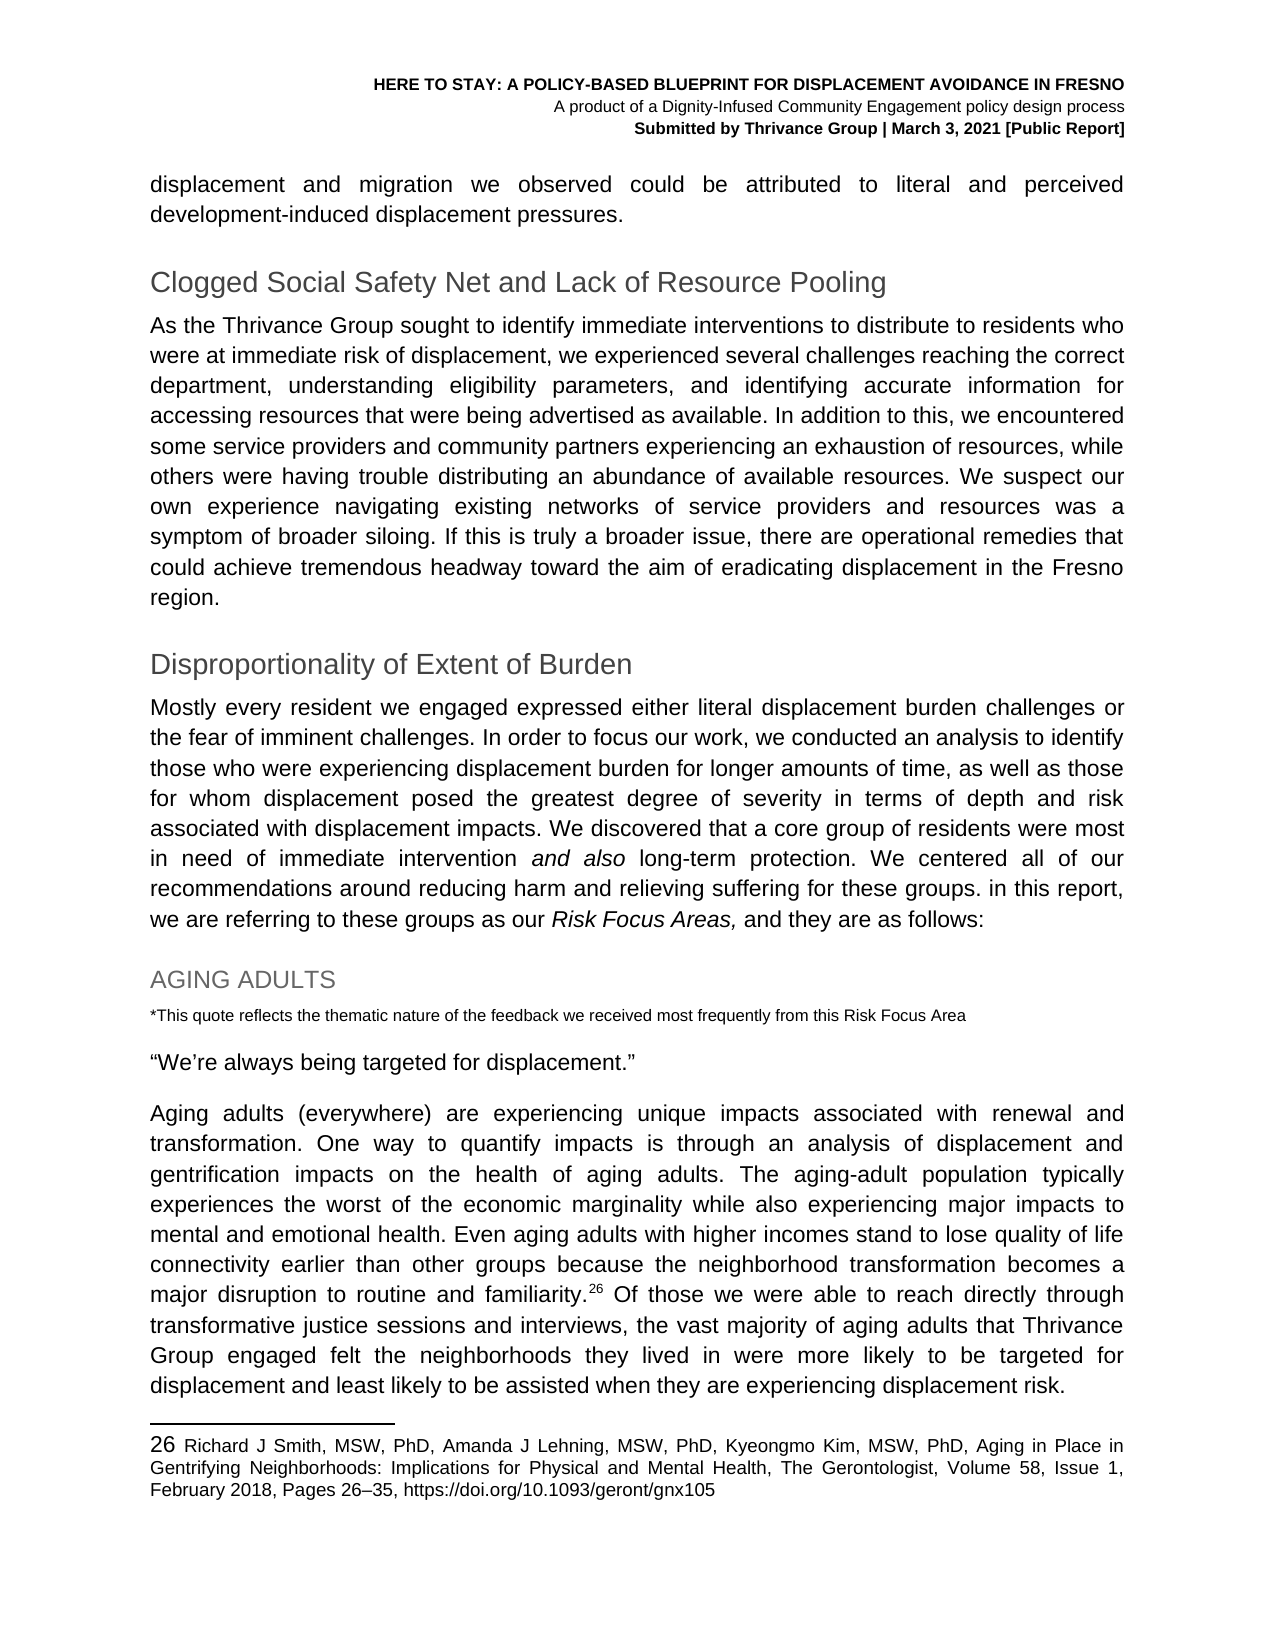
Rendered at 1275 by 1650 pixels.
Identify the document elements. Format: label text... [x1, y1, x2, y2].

text “We’re always being targeted for displacement.” [150, 1049, 1125, 1075]
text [150, 171, 1125, 228]
text Aging adults (everywhere) are experiencing unique impacts associated with renewal and transformation. One way to quantify impacts is through an analysis of displacement and gentrification impacts on the health of aging adults. The aging-adult population typically experiences the worst of the economic marginality while also experiencing major impacts to mental and emotional health. Even aging adults with higher incomes stand to lose quality of life connectivity earlier than other groups because the neighborhood transformation becomes a major disruption to routine and familiarity. Of those we were able to reach directly through transformative justice sessions and interviews, the vast majority of aging adults that Thrivance Group engaged felt the neighborhoods they lived in were more likely to be targeted for displacement and least likely to be assisted when they are experiencing displacement risk. [150, 1100, 1125, 1398]
text As the Thrivance Group sought to identify immediate interventions to distribute to residents who were at immediate risk of displacement, we experienced several challenges reaching the correct department, understanding eligibility parameters, and identifying accurate information for accessing resources that were being advertised as available. In addition to this, we encountered some service providers and community partners experiencing an exhaustion of resources, while others were having trouble distributing an abundance of available resources. We suspect our own experience navigating existing networks of service providers and resources was a symptom of broader siloing. If this is truly a broader issue, there are operational remedies that could achieve tremendous headway toward the aim of eradicating displacement in the Fresno region. [150, 312, 1125, 610]
subtitle AGING ADULTS [150, 965, 1125, 994]
subtitle Clogged Social Safety Net and Lack of Resource Pooling [150, 265, 1125, 298]
text *This quote reflects the thematic nature of the feedback we received most frequently from this Risk Focus Area [150, 1006, 1125, 1025]
text Mostly every resident we engaged expressed either literal displacement burden challenges or the fear of imminent challenges. In order to focus our work, we conducted an analysis to identify those who were experiencing displacement burden for longer amounts of time, as well as those for whom displacement posed the greatest degree of severity in terms of depth and risk associated with displacement impacts. We discovered that a core group of residents were most in need of immediate intervention and also long-term protection. We centered all of our recommendations around reducing harm and relieving suffering for these groups. in this report, we are referring to these groups as our Risk Focus Areas, and they are as follows: [150, 694, 1125, 932]
subtitle Disproportionality of Extent of Burden [150, 647, 1125, 681]
